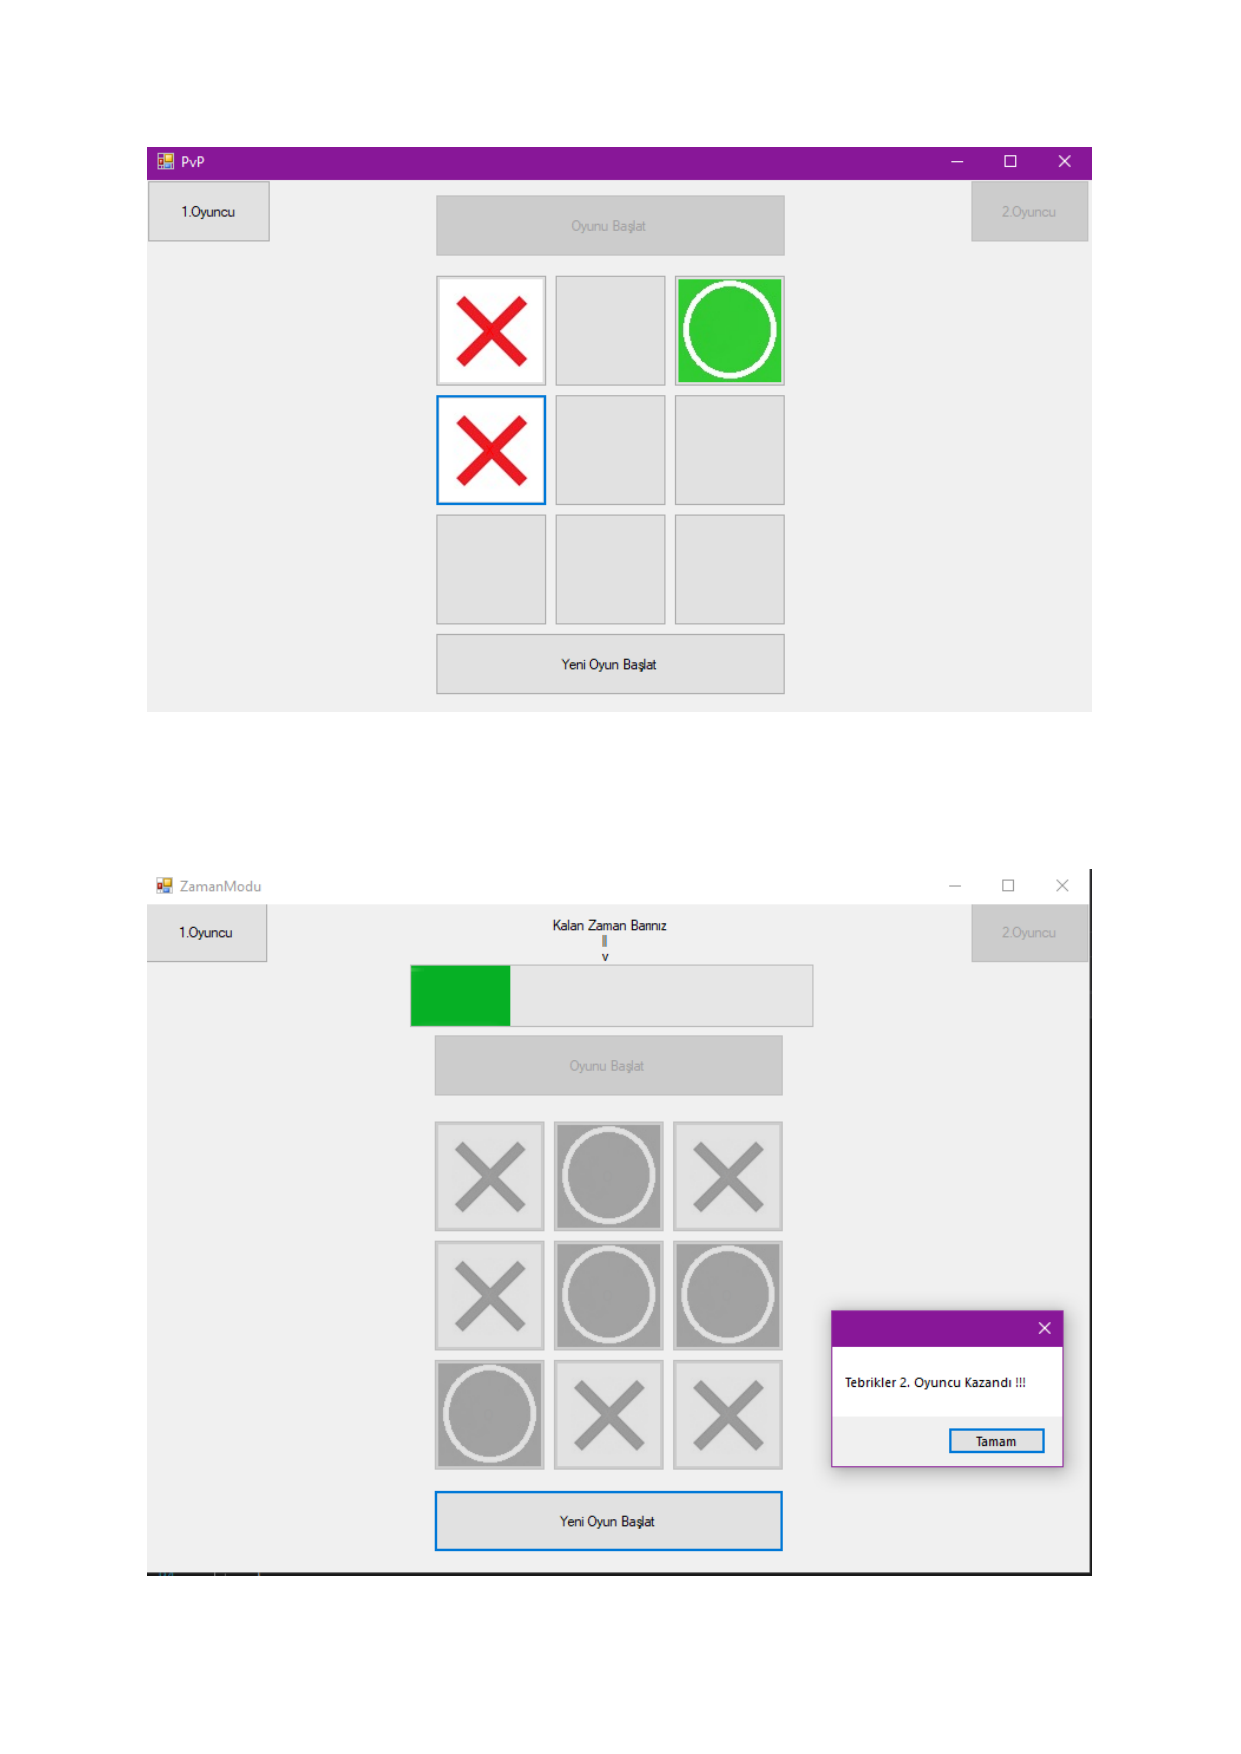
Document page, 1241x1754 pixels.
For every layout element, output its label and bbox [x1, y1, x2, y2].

picture [147, 869, 1092, 1576]
picture [147, 147, 1092, 712]
